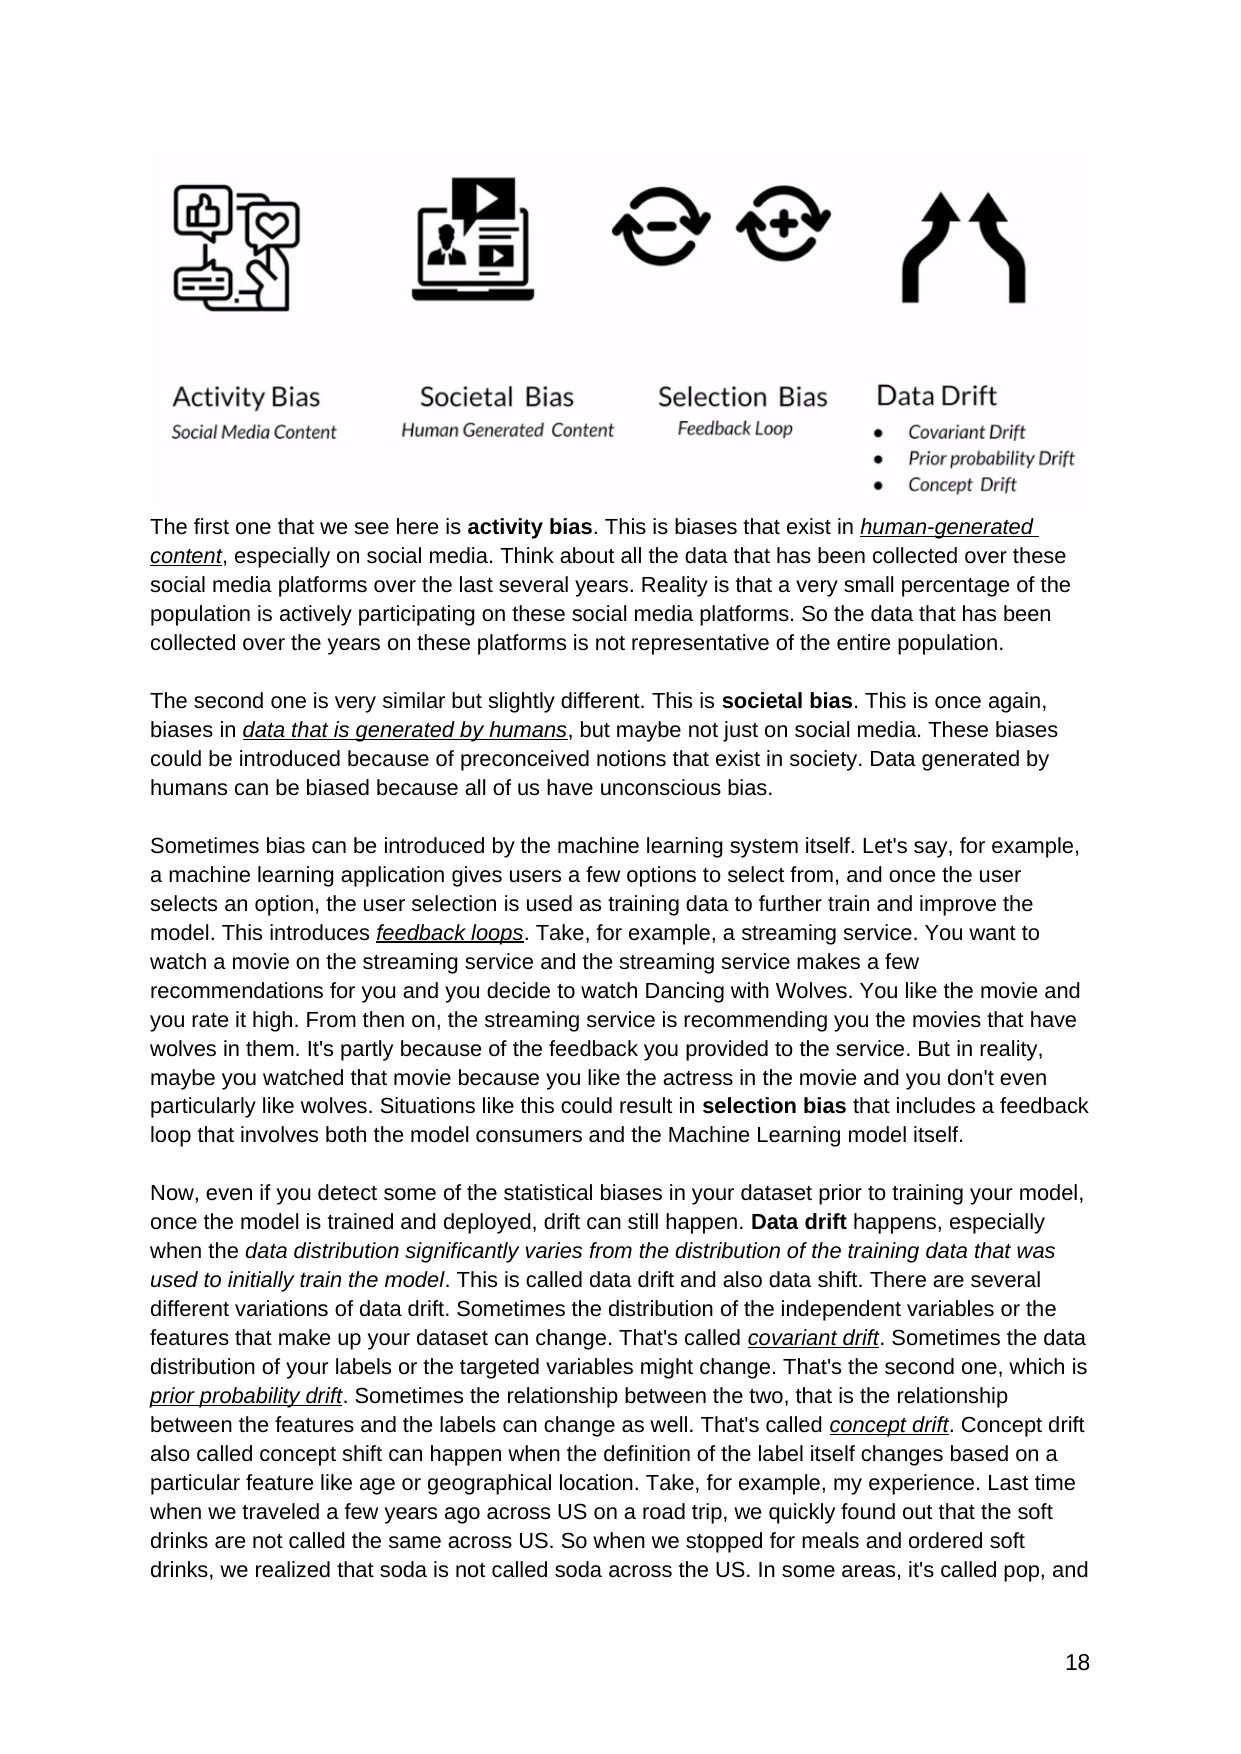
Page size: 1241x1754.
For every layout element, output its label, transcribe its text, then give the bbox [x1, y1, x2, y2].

text The second one is very similar but slightly different. This is societal bias. This is once again, biases in data that is generated by humans, but maybe not just on social media. These biases could be introduced because of preconceived notions that exist in society. Data generated by humans can be biased because all of us have unconscious bias. [150, 688, 1090, 800]
text Sometimes bias can be introduced by the machine learning system itself. Let's say, for example, a machine learning application gives users a few options to select from, and once the user selects an option, the user selection is used as training data to further train and improve the model. This introduces feedback loops. Take, for example, a streaming service. You want to watch a movie on the streaming service and the streaming service makes a few recommendations for you and you decide to watch Dancing with Wolves. You like the movie and you rate it high. From then on, the streaming service is recommending you the movies that have wolves in them. It's partly because of the feedback you provided to the service. But in reality, maybe you watched that movie because you like the actress in the movie and you don't even particularly like wolves. Situations like this could result in selection bias that includes a feedback loop that involves both the model consumers and the Machine Learning model itself. [150, 833, 1090, 1148]
picture [150, 150, 1091, 511]
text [150, 1180, 1090, 1582]
text The first one that we see here is activity bias. This is biases that exist in human-generated content, especially on social media. Think about all the data that has been collected over these social media platforms over the last several years. Reality is that a very small percentage of the population is actively participating on these social media platforms. So the data that has been collected over the years on these platforms is not representative of the entire population. [150, 514, 1090, 655]
